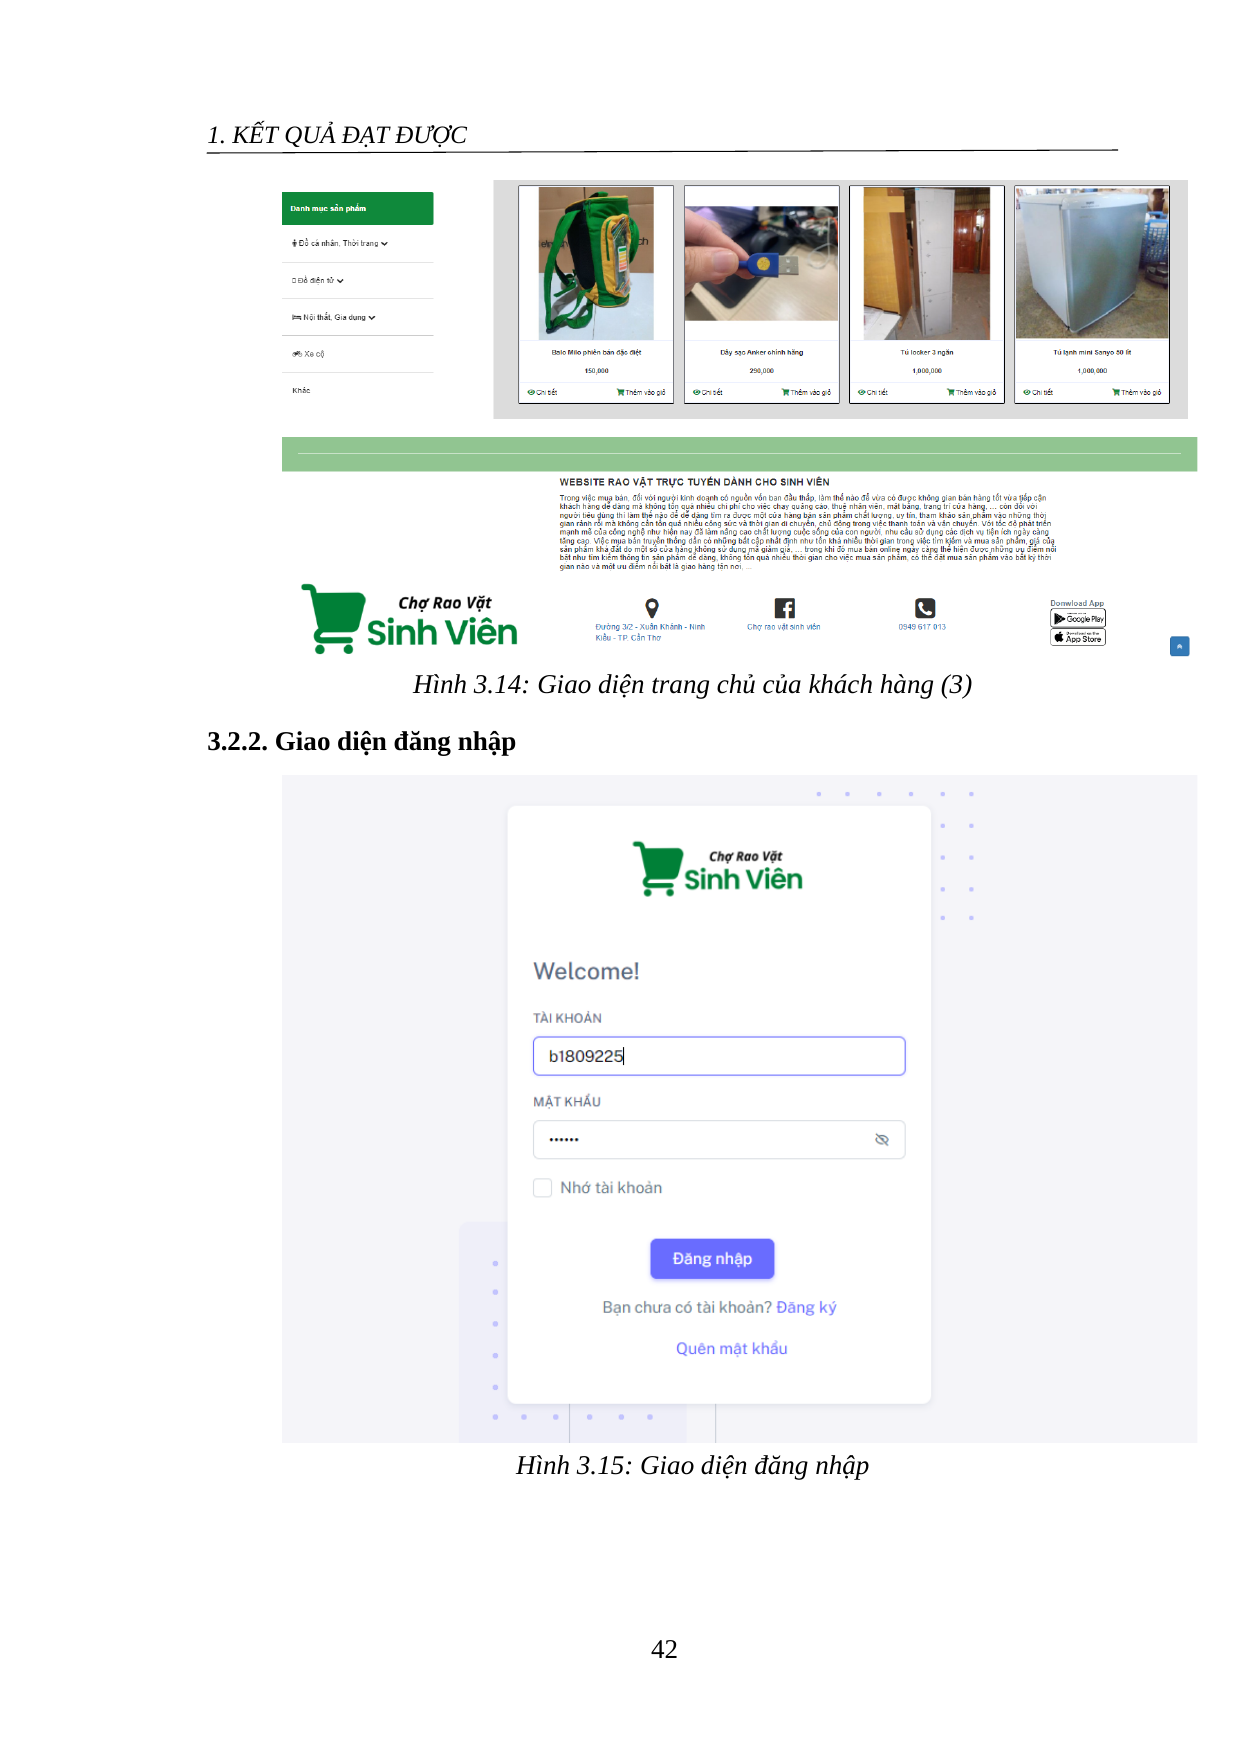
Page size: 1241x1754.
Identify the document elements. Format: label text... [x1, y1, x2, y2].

text Hình 3.14: Giao diện trang chủ của khách hàng (3) [207, 669, 1122, 700]
text Hình 3.15: Giao diện đăng nhập [207, 1449, 1122, 1480]
subtitle 3.2.2. Giao diện đăng nhập [207, 725, 1122, 756]
picture [282, 180, 1198, 663]
picture [282, 775, 1198, 1443]
